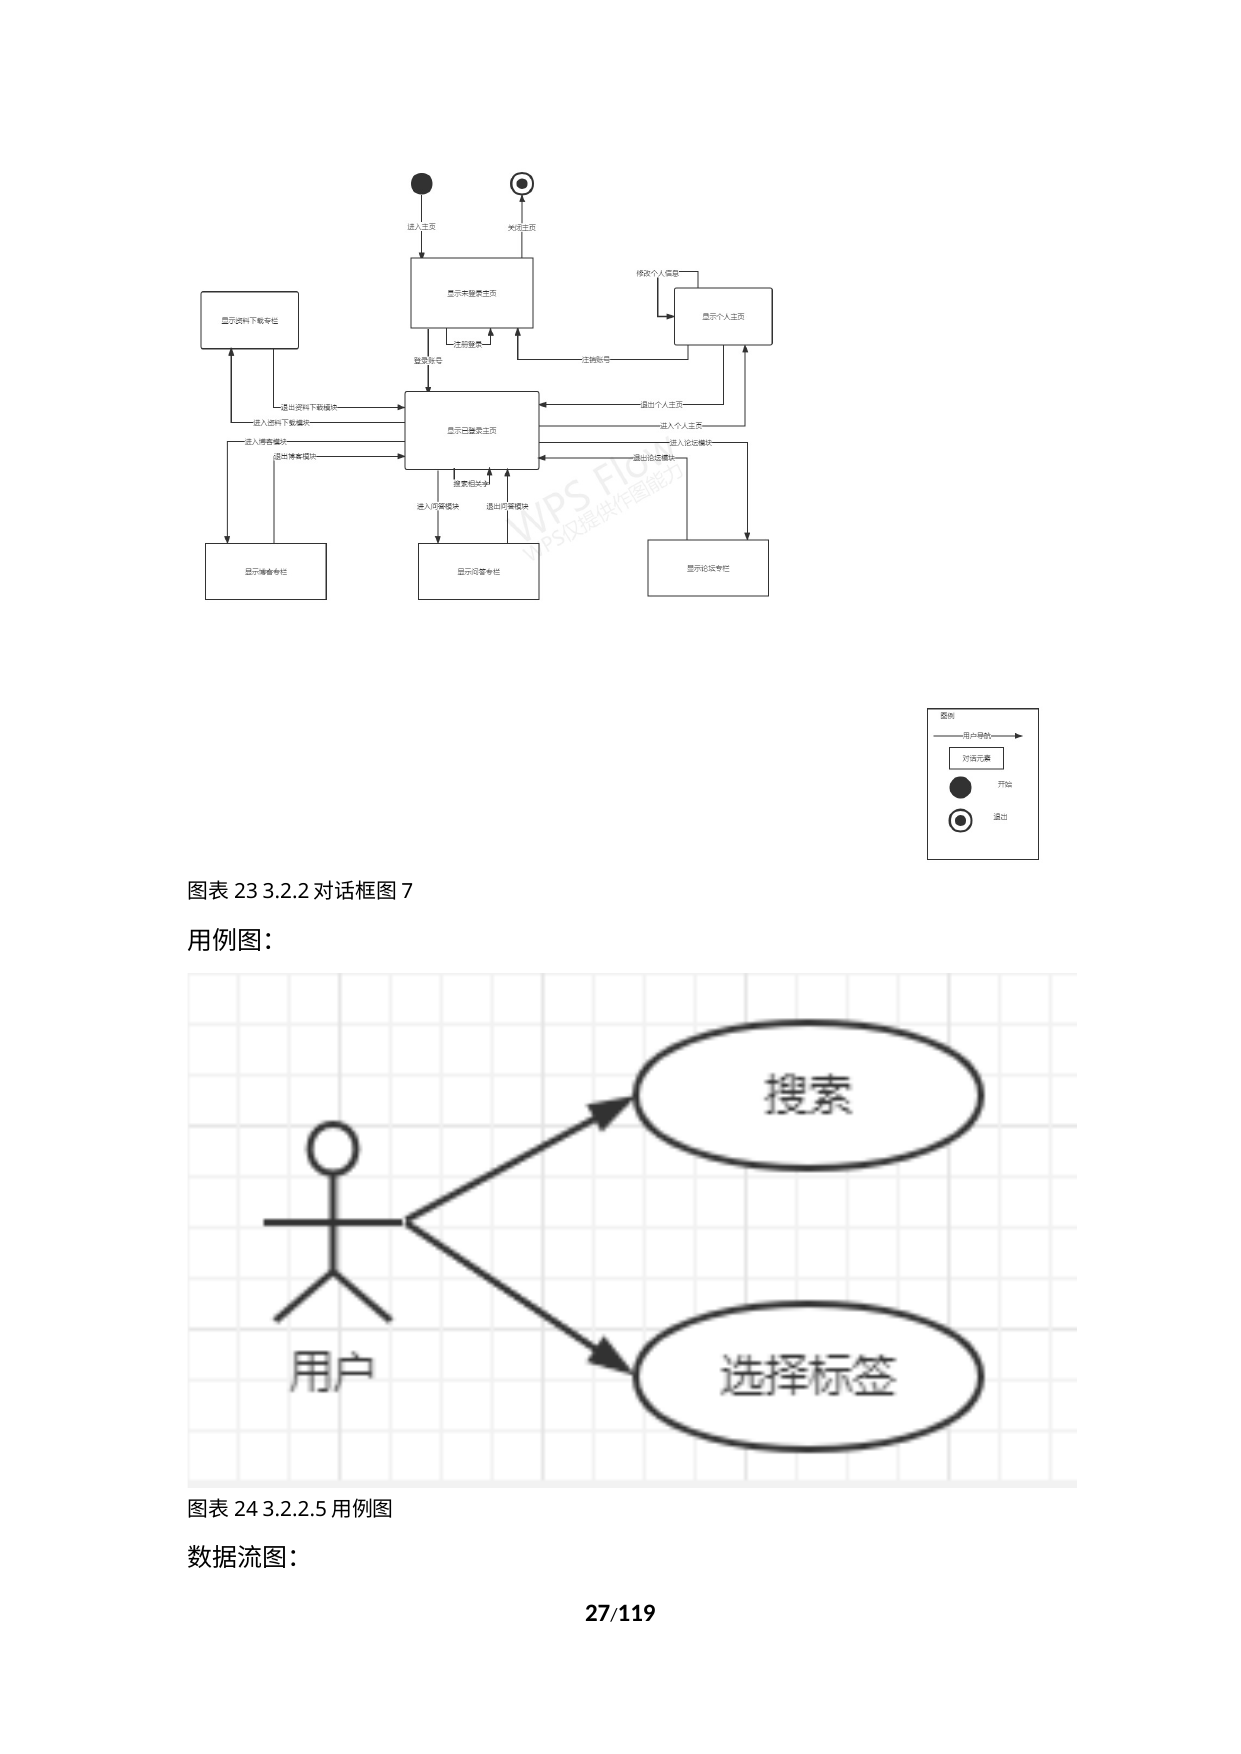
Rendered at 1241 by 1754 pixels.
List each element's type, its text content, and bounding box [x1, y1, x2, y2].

text 用例图： [187, 906, 1053, 971]
text 图表 24 3.2.2.5用例图 [187, 1491, 1053, 1523]
picture [187, 159, 1052, 873]
text 图表 23 3.2.2对话框图7 [187, 873, 1053, 906]
text 数据流图： [187, 1523, 1053, 1588]
